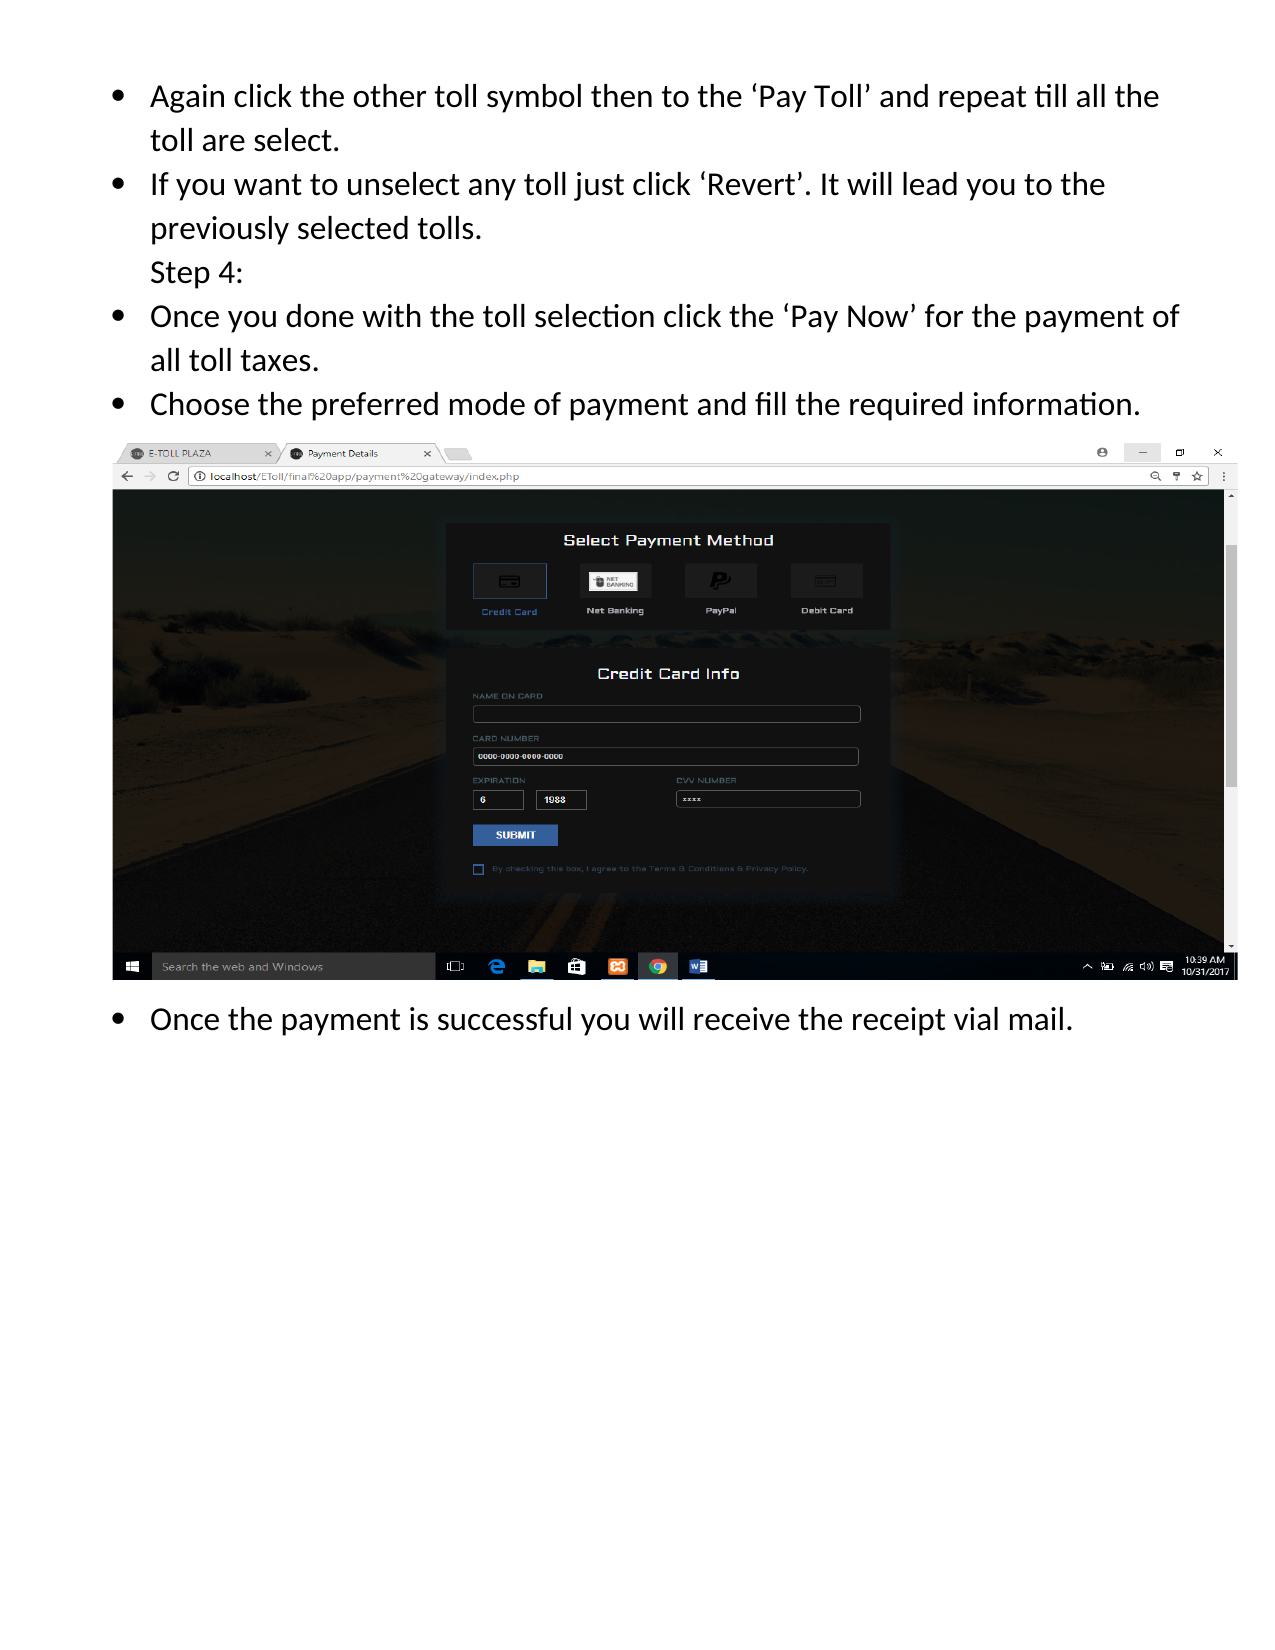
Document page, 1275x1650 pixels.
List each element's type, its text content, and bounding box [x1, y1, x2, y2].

list Once the payment is successful you will receive the receipt vial mail. [112, 998, 1200, 1039]
list Choose the preferred mode of payment and fill the required information. [112, 383, 1200, 423]
list Again click the other toll symbol then to the ‘Pay Toll’ and repeat till all the toll are select. [112, 75, 1200, 160]
picture [112, 443, 1238, 980]
list Step 4: [150, 251, 1200, 292]
list Once you done with the toll selection click the ‘Pay Now’ for the payment of all toll taxes. [112, 295, 1200, 379]
list If you want to unselect any toll just click ‘Revert’. It will lead you to the previously selected tolls. [112, 163, 1200, 248]
